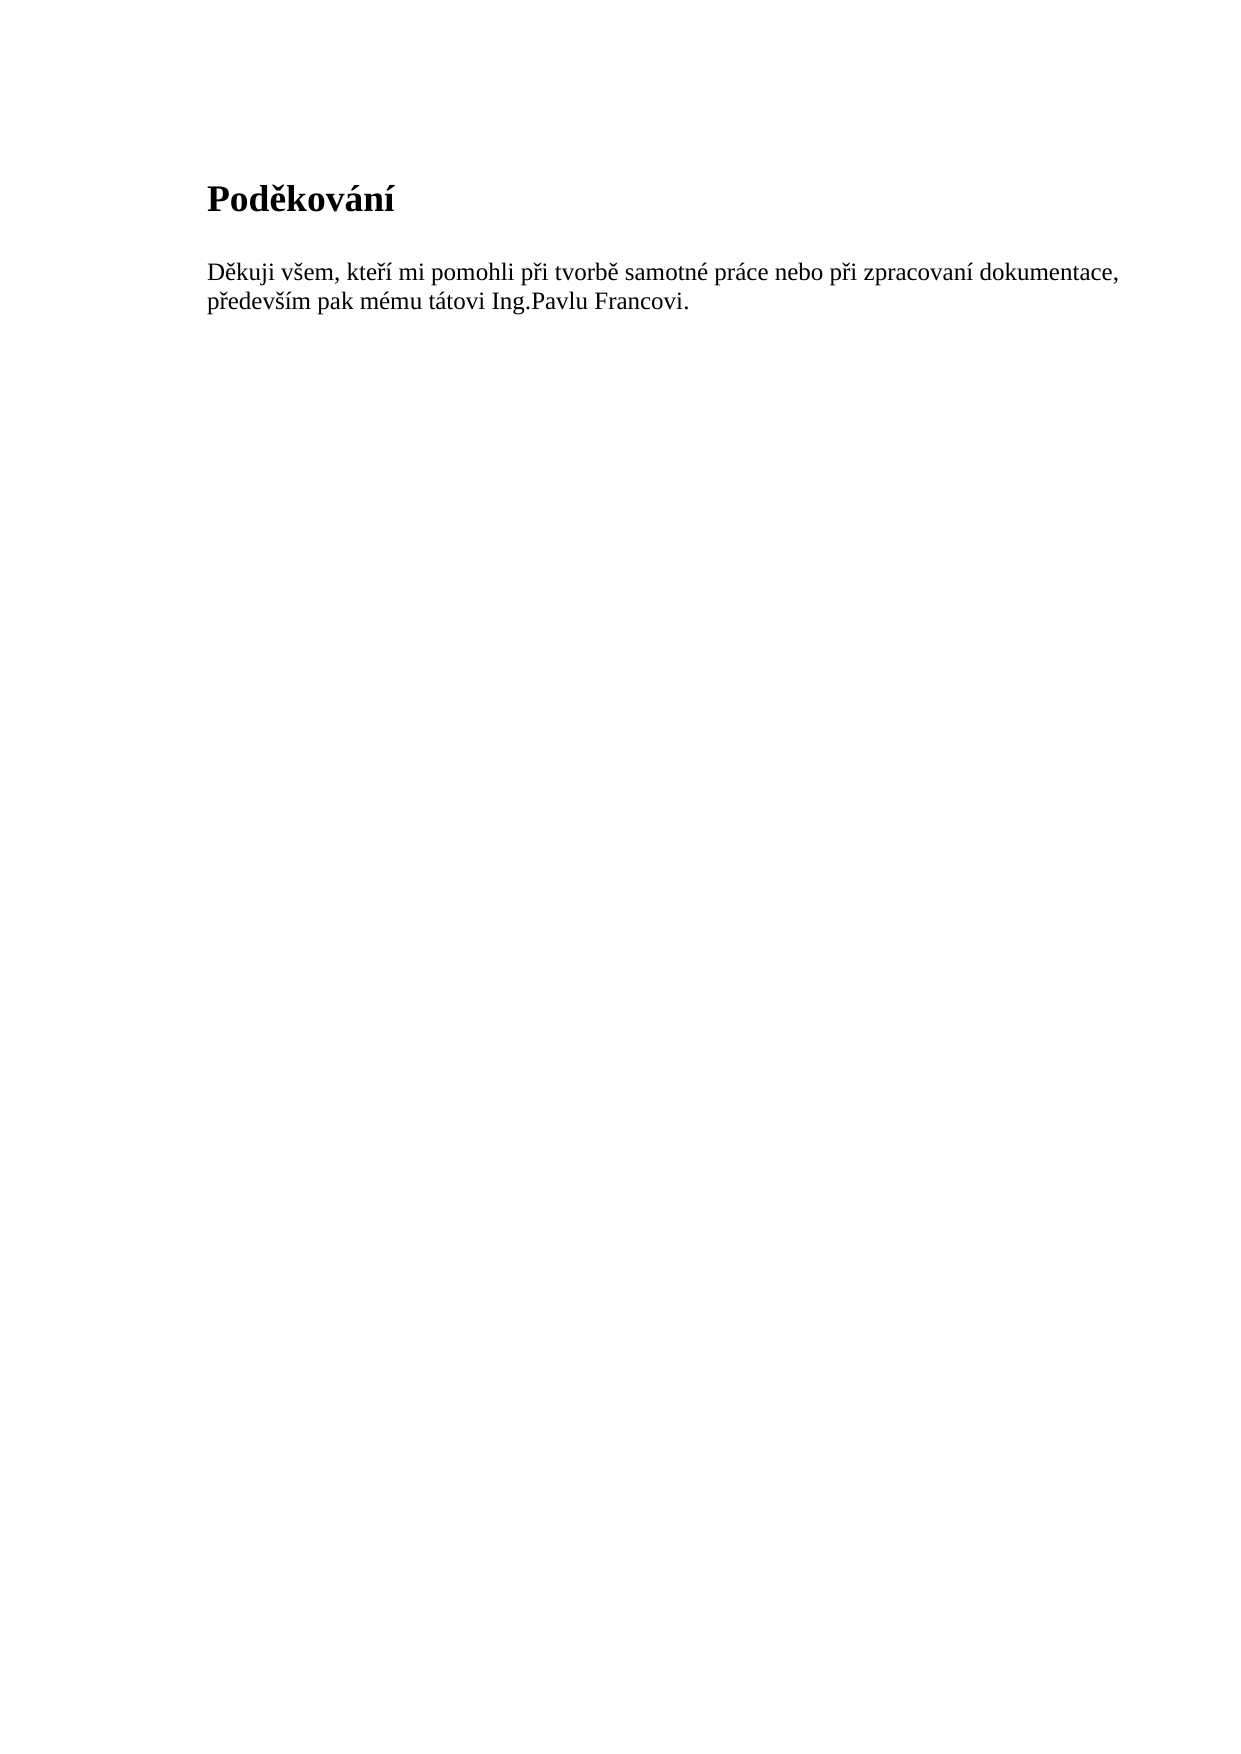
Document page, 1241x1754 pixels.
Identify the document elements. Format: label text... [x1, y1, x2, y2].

text Děkuji všem, kteří mi pomohli při tvorbě samotné práce nebo při zpracovaní dokumentace, především pak mému tátovi Ing.Pavlu Francovi. [207, 257, 1152, 314]
text Poděkování [207, 176, 1152, 219]
